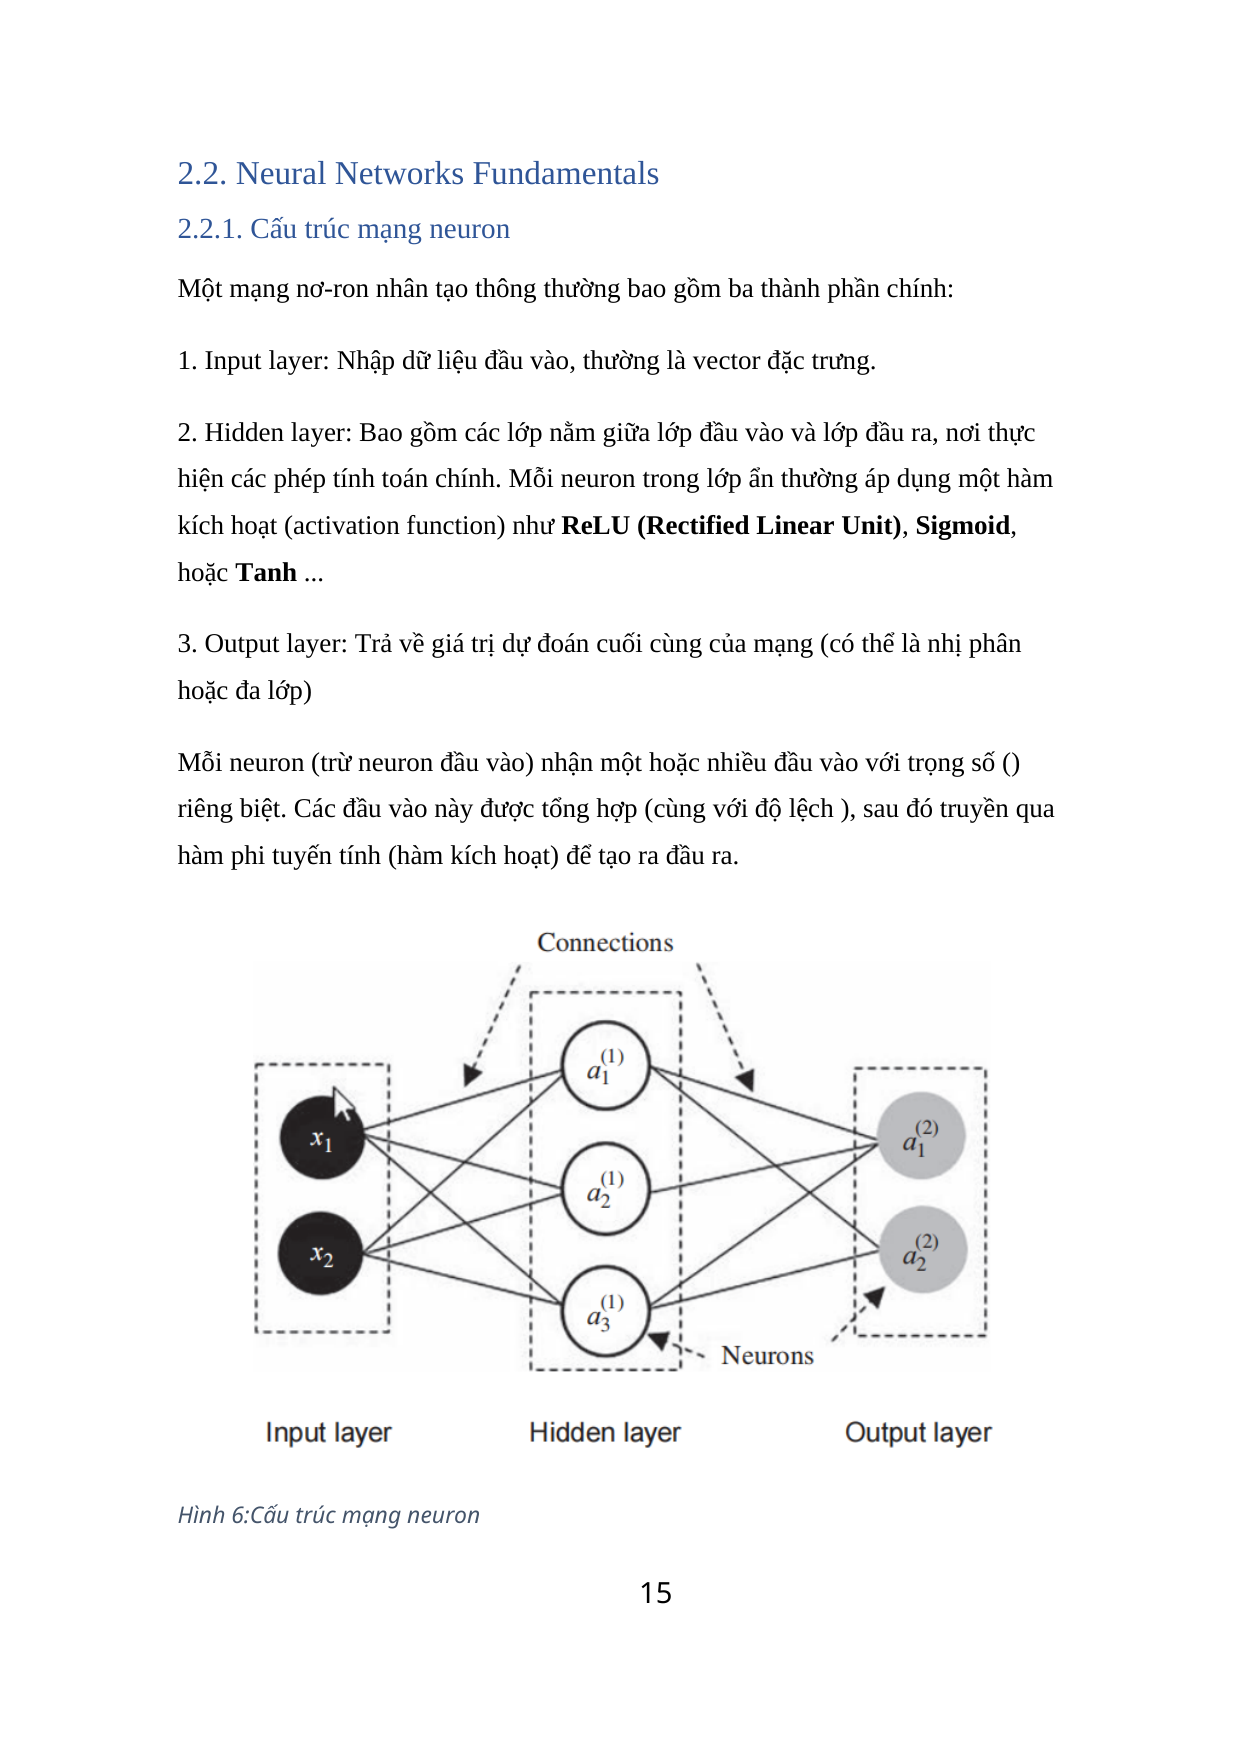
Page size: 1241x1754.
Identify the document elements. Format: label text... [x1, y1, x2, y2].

text Hình 6:Cấu trúc mạng neuron [177, 1499, 1063, 1531]
subtitle 2.2.1. Cấu trúc mạng neuron [177, 211, 1063, 245]
picture [177, 910, 1063, 1455]
text 2. Hidden layer: Bao gồm các lớp nằm giữa lớp đầu vào và lớp đầu ra, nơi thực hiện các phép tính toán chính. Mỗi neuron trong lớp ẩn thường áp dụng một hàm kích hoạt (activation function) như ReLU (Rectified Linear Unit), Sigmoid, hoặc Tanh ... [177, 416, 1063, 587]
text Một mạng nơ-ron nhân tạo thông thường bao gồm ba thành phần chính: [177, 272, 1063, 303]
text 3. Output layer: Trả về giá trị dự đoán cuối cùng của mạng (có thể là nhị phân hoặc đa lớp) [177, 627, 1063, 705]
text Mỗi neuron (trừ neuron đầu vào) nhận một hoặc nhiều đầu vào với trọng số () riêng biệt. Các đầu vào này được tổng hợp (cùng với độ lệch ), sau đó truyền qua hàm phi tuyến tính (hàm kích hoạt) để tạo ra đầu ra. [177, 746, 1063, 870]
subtitle 2.2. Neural Networks Fundamentals [177, 153, 1063, 192]
text 1. Input layer: Nhập dữ liệu đầu vào, thường là vector đặc trưng. [177, 344, 1063, 375]
